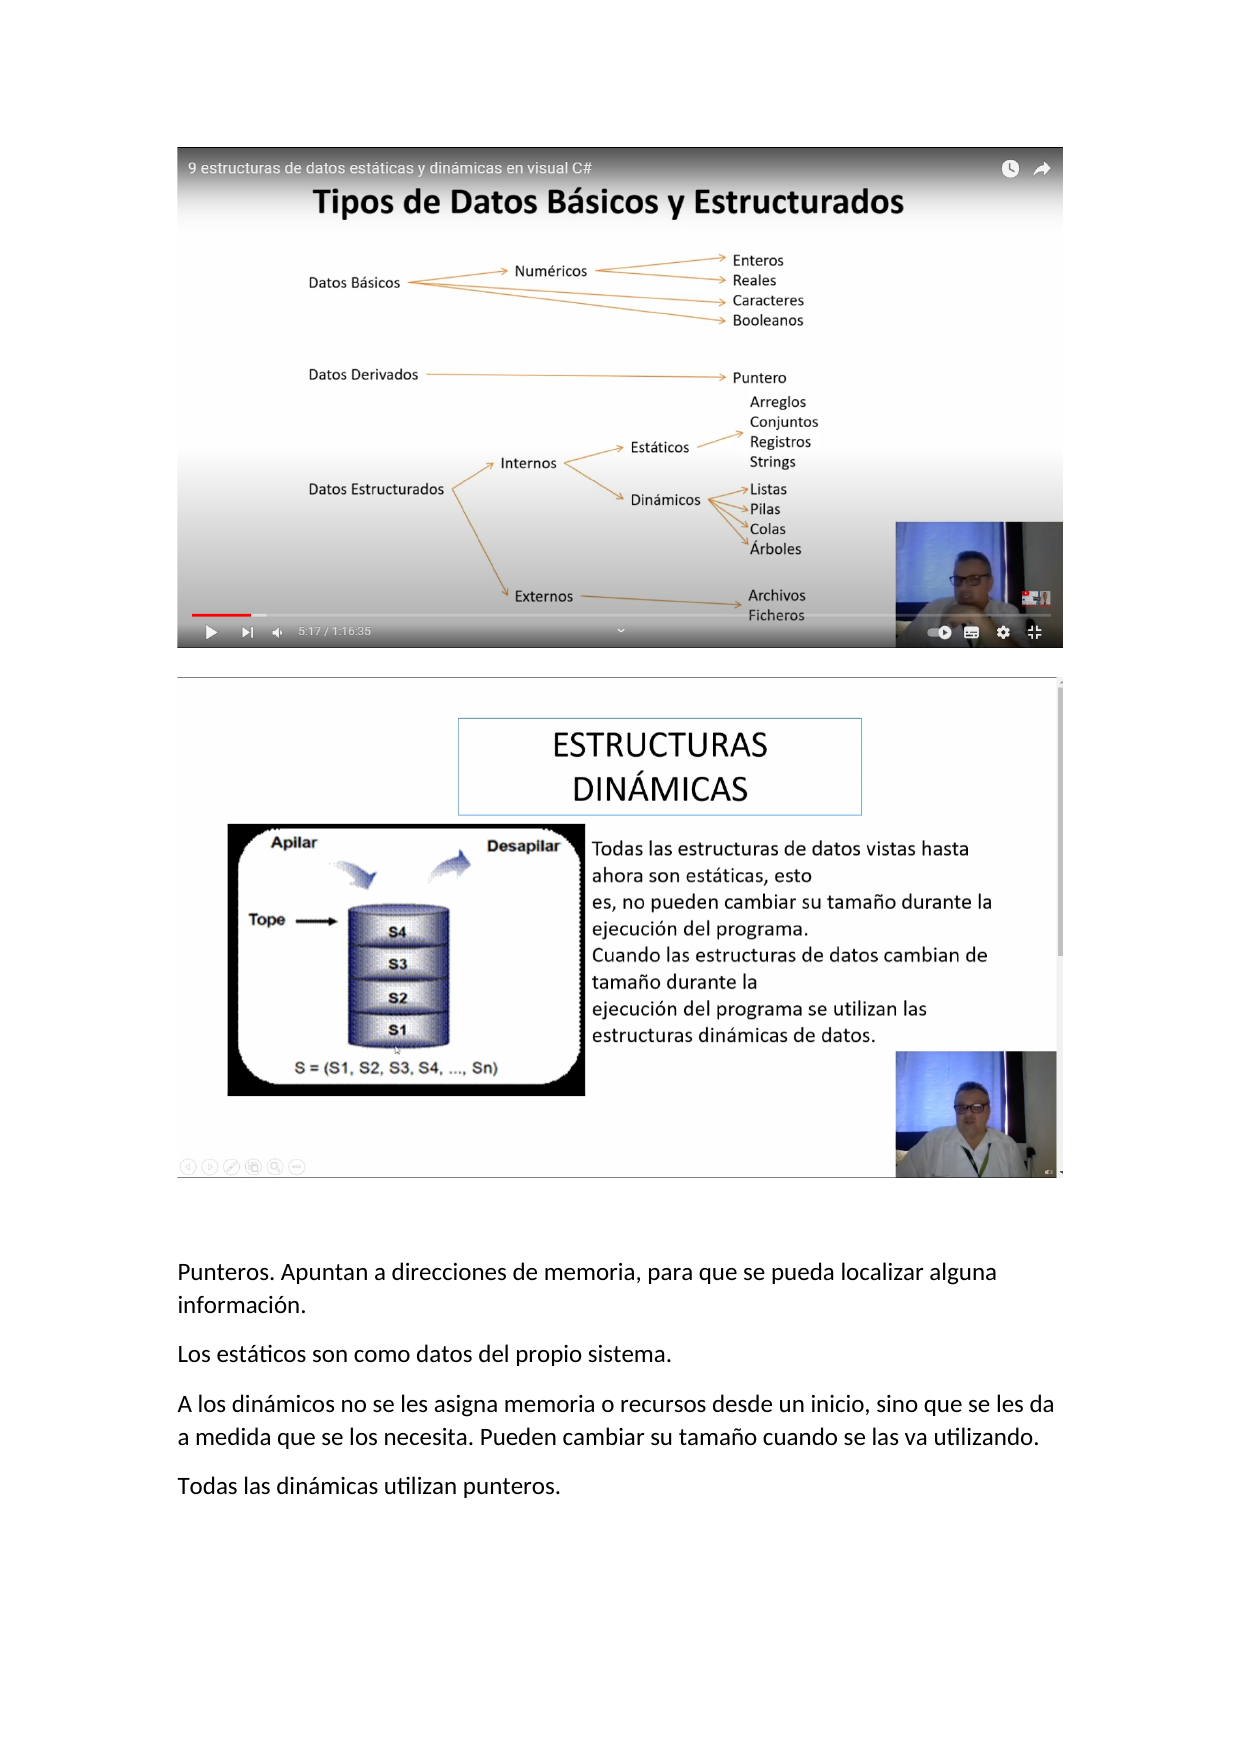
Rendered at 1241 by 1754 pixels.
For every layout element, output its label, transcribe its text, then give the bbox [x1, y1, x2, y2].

text Punteros. Apuntan a direcciones de memoria, para que se pueda localizar alguna información. [177, 1256, 1063, 1319]
text Los estáticos son como datos del propio sistema. [177, 1338, 1063, 1369]
picture [177, 147, 1063, 648]
text A los dinámicos no se les asigna memoria o recursos desde un inicio, sino que se les da a medida que se los necesita. Pueden cambiar su tamaño cuando se las va utilizando. [177, 1388, 1063, 1451]
picture [177, 677, 1063, 1178]
text Todas las dinámicas utilizan punteros. [177, 1471, 1063, 1501]
